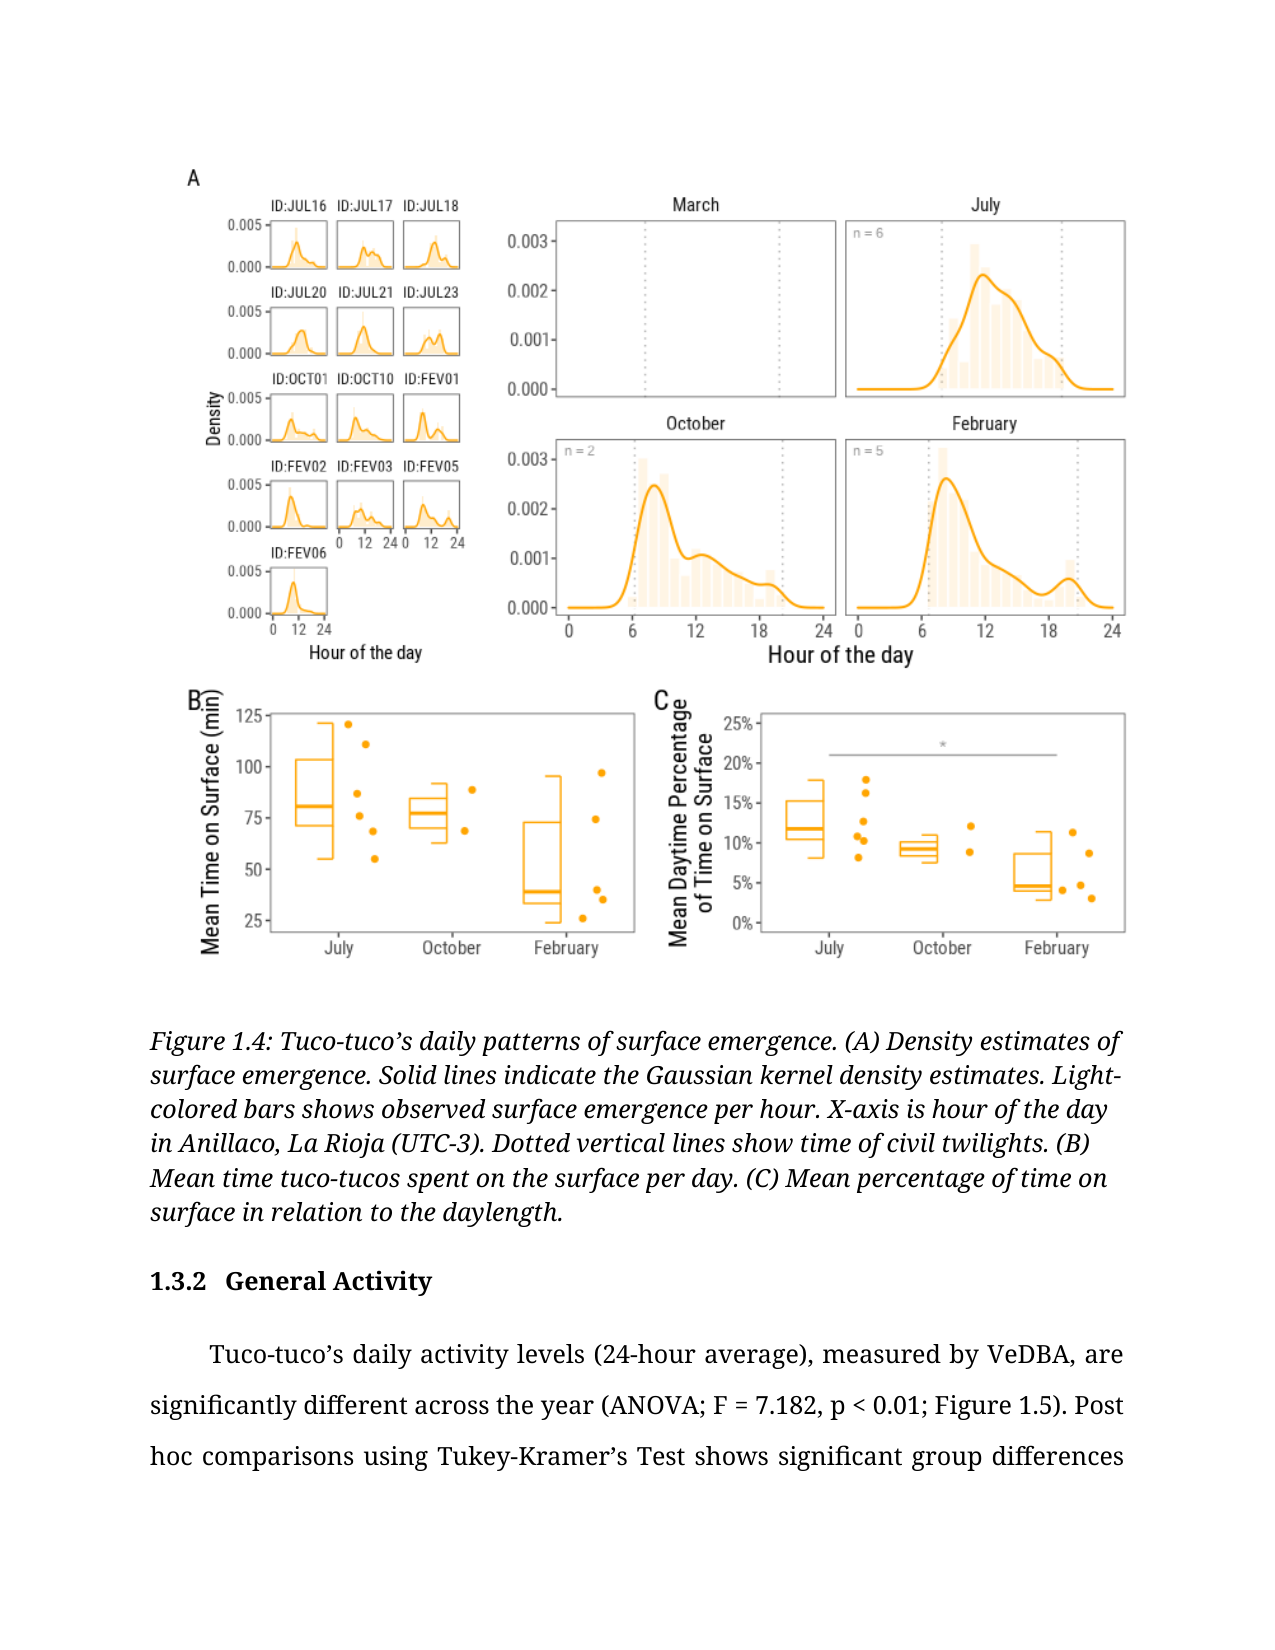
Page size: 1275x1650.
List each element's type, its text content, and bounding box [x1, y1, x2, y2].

picture [168, 150, 1144, 1004]
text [150, 1336, 1125, 1472]
subtitle 1.3.2 General Activity [150, 1264, 1125, 1298]
text Figure 1.4: Tuco-tuco’s daily patterns of surface emergence. (A) Density estimates of surface emergence. Solid lines indicate the Gaussian kernel density estimates. Light-colored bars shows observed surface emergence per hour. X-axis is hour of the day in Anillaco, La Rioja (UTC-3). Dotted vertical lines show time of civil twilights. (B) Mean time tuco-tucos spent on the surface per day. (C) Mean percentage of time on surface in relation to the daylength. [150, 1024, 1125, 1228]
